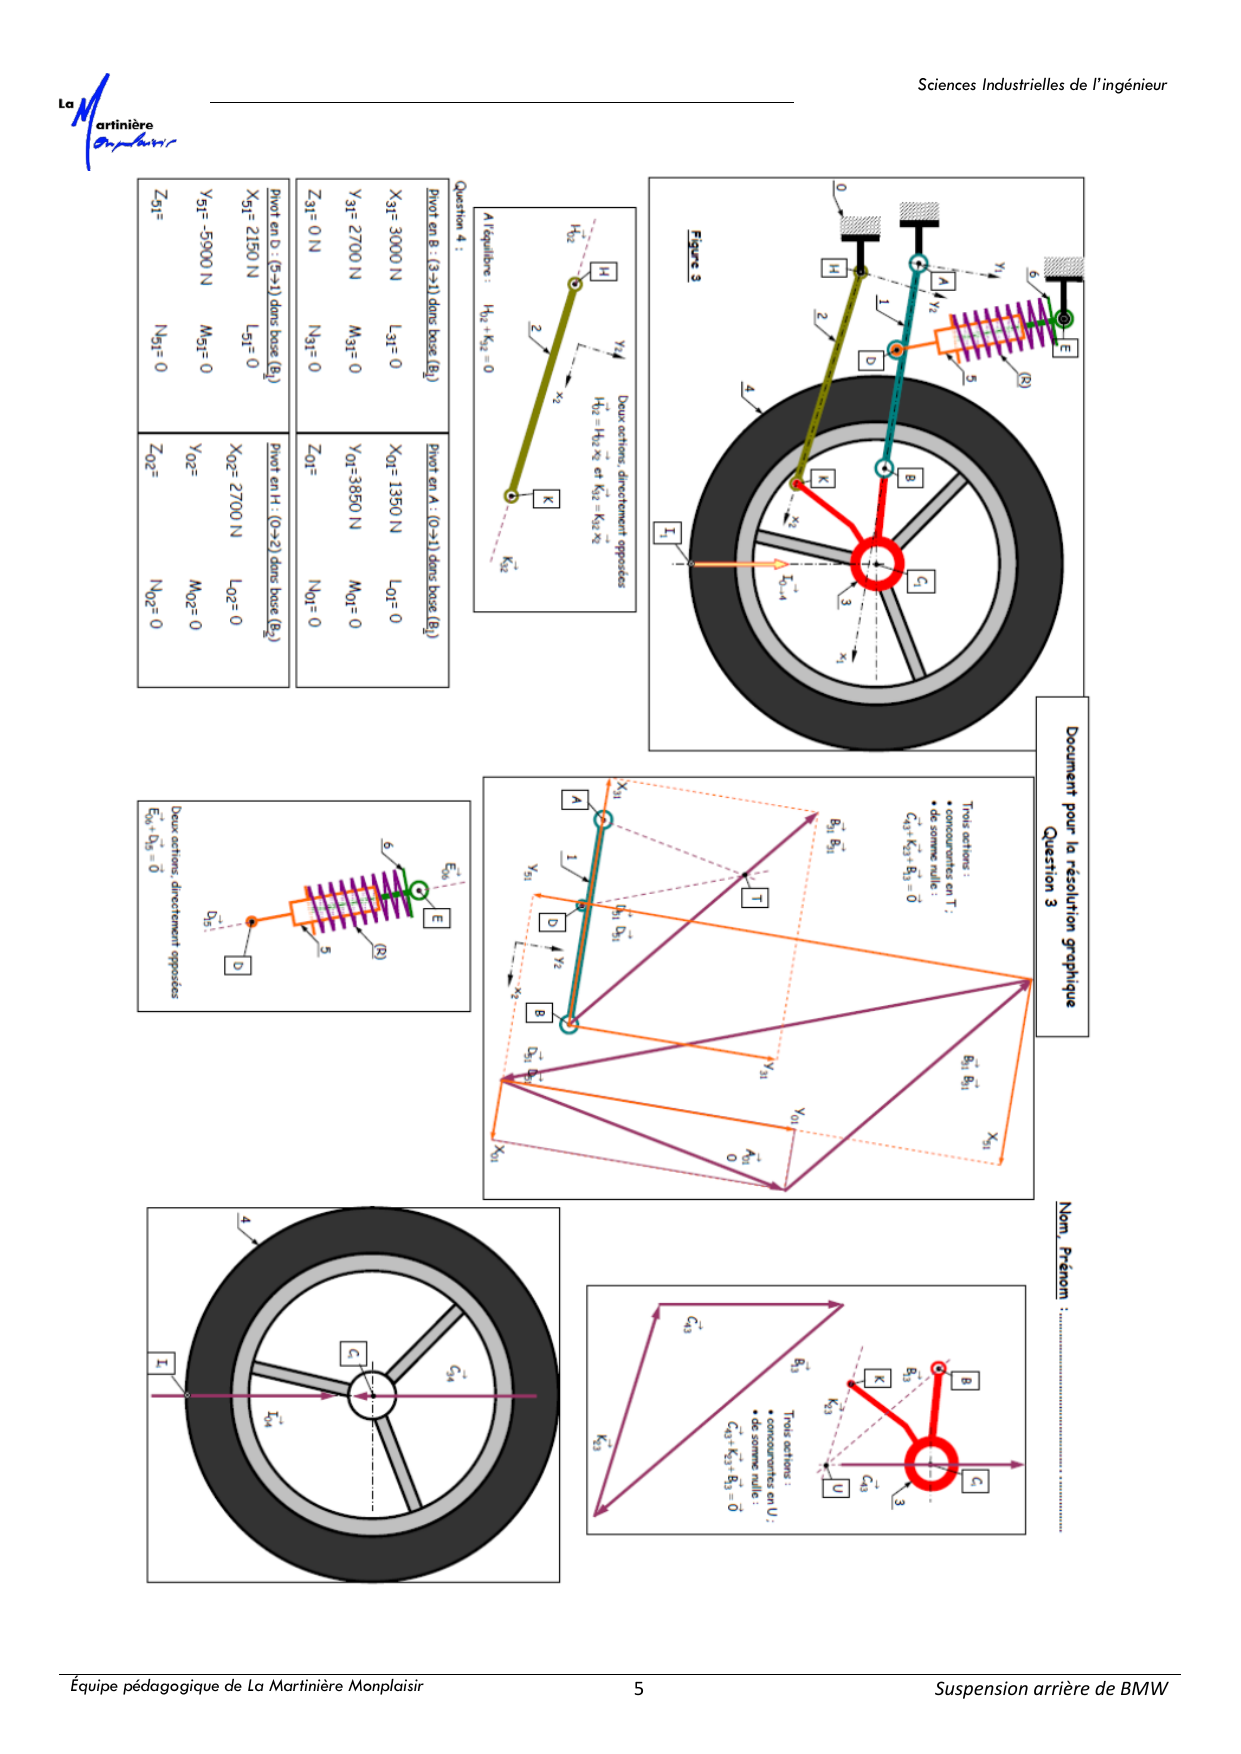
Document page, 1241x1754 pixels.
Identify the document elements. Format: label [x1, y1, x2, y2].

picture [58, 73, 177, 171]
